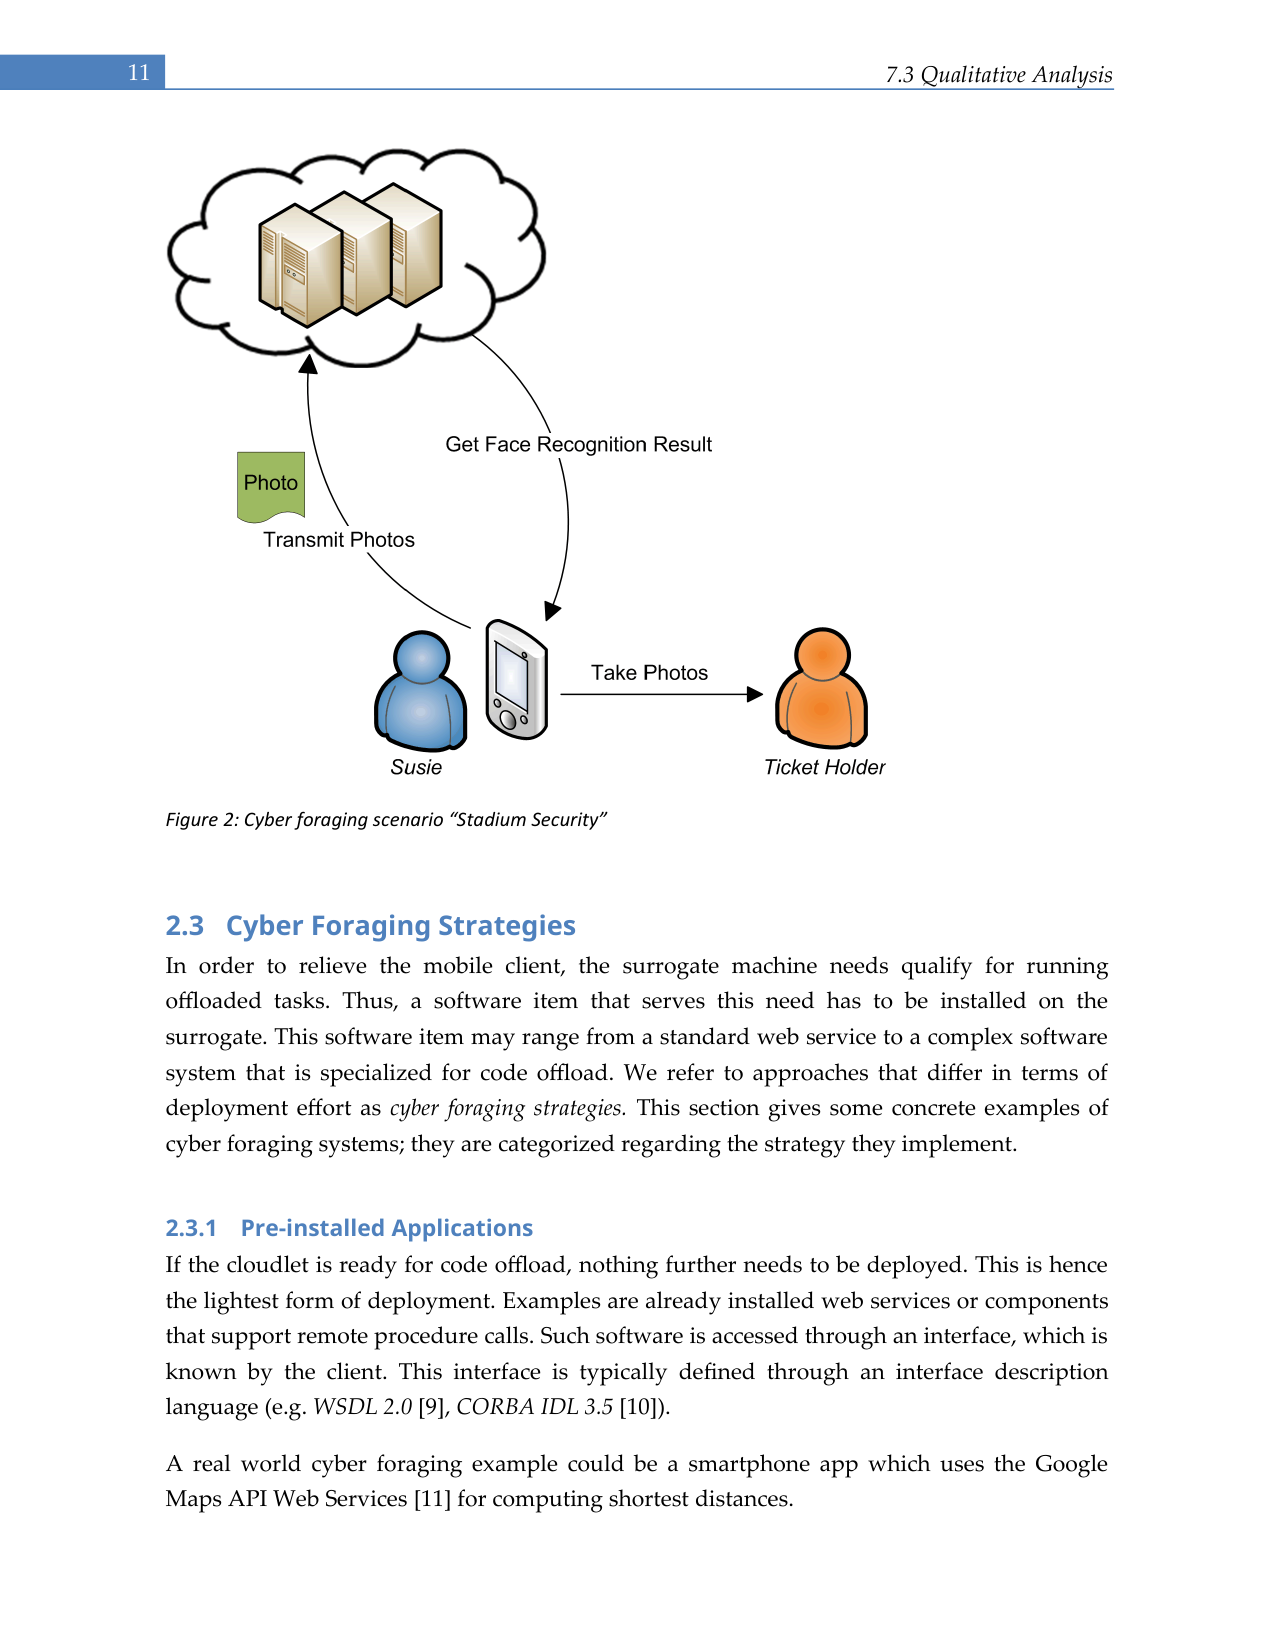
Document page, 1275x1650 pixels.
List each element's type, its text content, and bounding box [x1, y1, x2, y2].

subtitle Pre-installed Applications [165, 1212, 1109, 1243]
text In order to relieve the mobile client, the surrogate machine needs qualify for running offloaded tasks. Thus, a software item that serves this need has to be installed on the surrogate. This software item may range from a standard web service to a complex software system that is specialized for code offload. We refer to approaches that differ in terms of deployment effort as cyber foraging strategies. This section gives some concrete examples of cyber foraging systems; they are categorized regarding the strategy they implement. [165, 949, 1109, 1158]
subtitle Cyber Foraging Strategies [165, 907, 1109, 943]
text Figure 2: Cyber foraging scenario “Stadium Security” [165, 806, 1109, 832]
text A real world cyber foraging example could be a smartphone app which uses the Google Maps API Web Services for computing shortest distances. [165, 1447, 1109, 1513]
picture [165, 147, 886, 781]
text If the cloudlet is ready for code offload, nothing further needs to be deployed. This is hence the lightest form of deployment. Examples are already installed web services or components that support remote procedure calls. Such software is accessed through an interface, which is known by the client. This interface is typically defined through an interface description language (e.g. WSDL 2.0 , CORBA IDL 3.5 ). [165, 1248, 1109, 1421]
